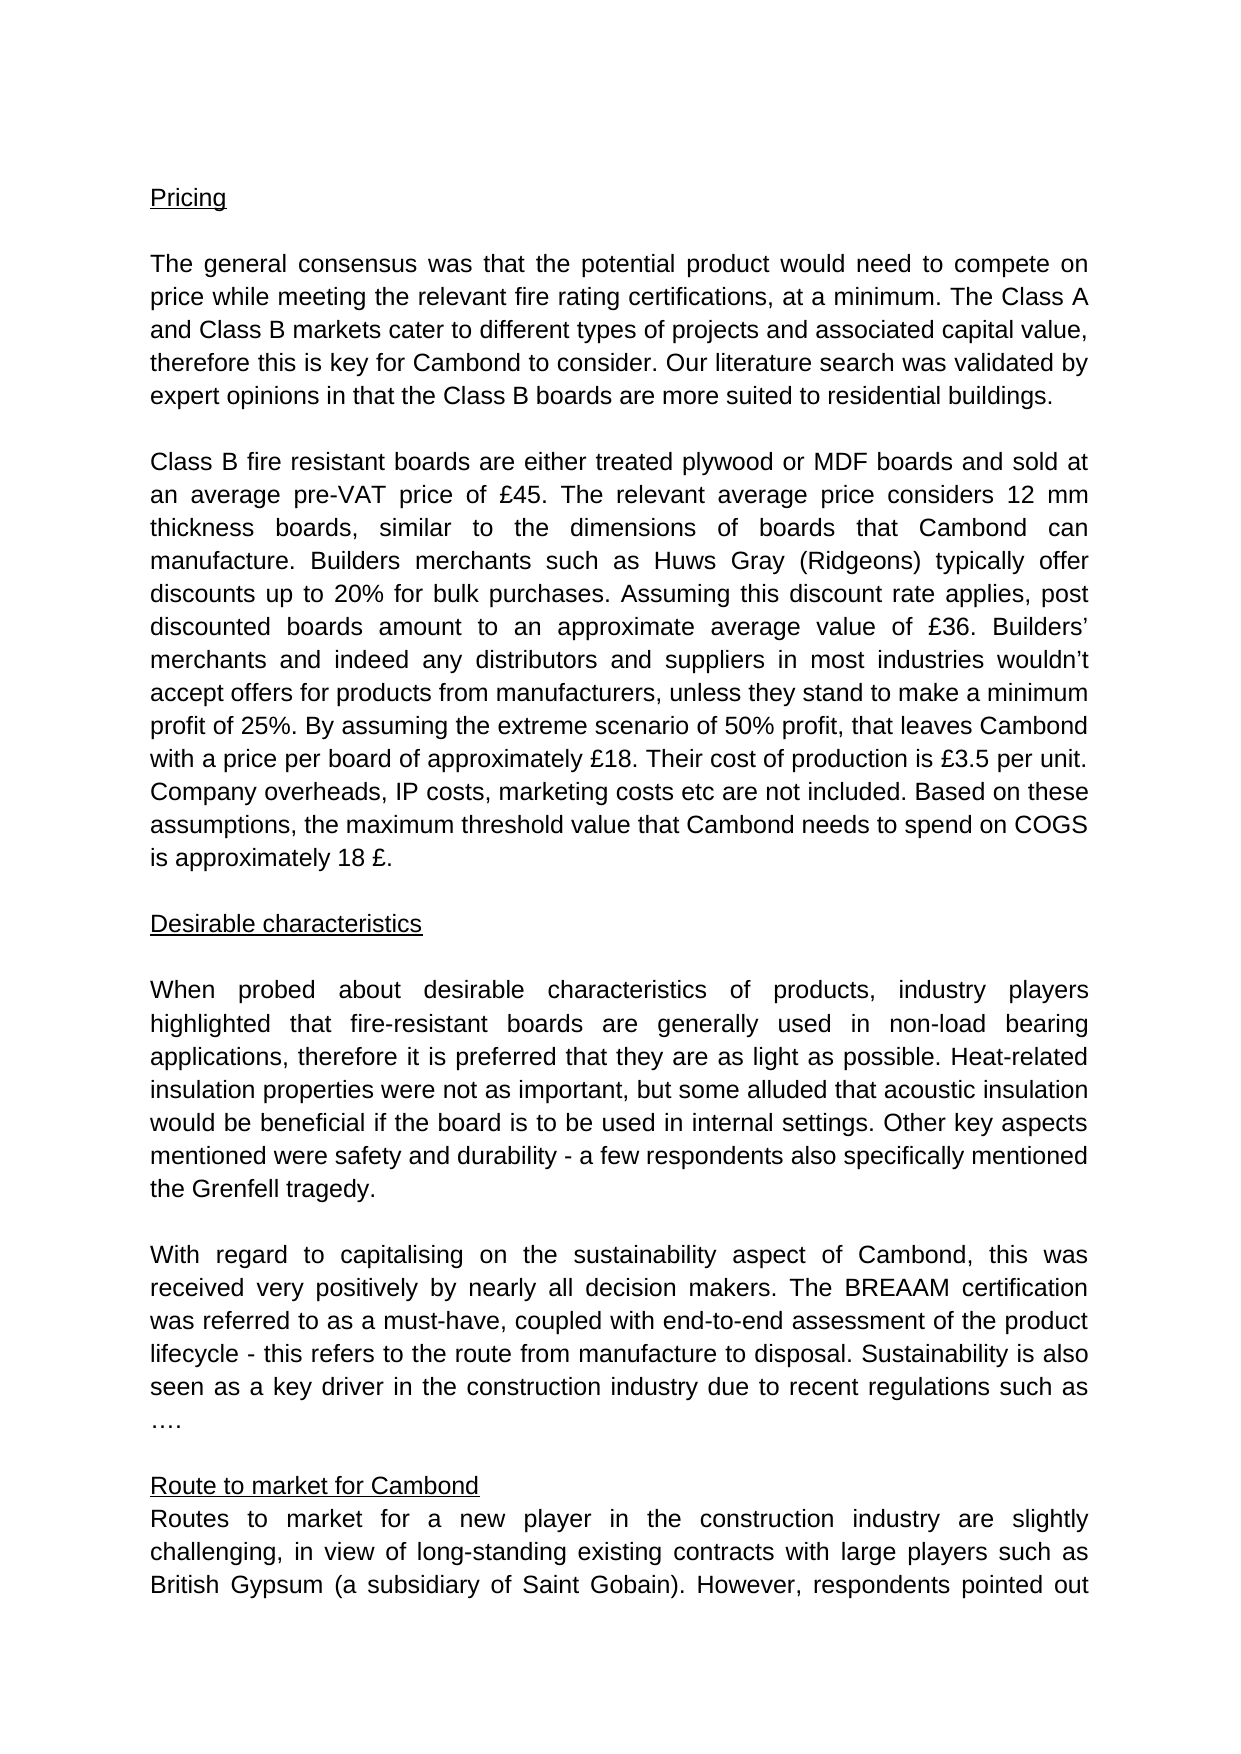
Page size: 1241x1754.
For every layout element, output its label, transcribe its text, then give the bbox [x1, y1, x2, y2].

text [150, 1504, 1090, 1599]
text Class B fire resistant boards are either treated plywood or MDF boards and sold at an average pre-VAT price of £45. The relevant average price considers 12 mm thickness boards, similar to the dimensions of boards that Cambond can manufacture. Builders merchants such as Huws Gray (Ridgeons) typically offer discounts up to 20% for bulk purchases. Assuming this discount rate applies, post discounted boards amount to an approximate average value of £36. Builders’ merchants and indeed any distributors and suppliers in most industries wouldn’t accept offers for products from manufacturers, unless they stand to make a minimum profit of 25%. By assuming the extreme scenario of 50% profit, that leaves Cambond with a price per board of approximately £18. Their cost of production is £3.5 per unit. Company overheads, IP costs, marketing costs etc are not included. Based on these assumptions, the maximum threshold value that Cambond needs to spend on COGS is approximately 18 £. [150, 447, 1090, 872]
text Route to market for Cambond [150, 1471, 1090, 1499]
text Pricing [150, 183, 1090, 212]
text The general consensus was that the potential product would need to compete on price while meeting the relevant fire rating certifications, at a minimum. The Class A and Class B markets cater to different types of projects and associated capital value, therefore this is key for Cambond to consider. Our literature search was validated by expert opinions in that the Class B boards are more suited to residential buildings. [150, 249, 1090, 410]
text Desirable characteristics [150, 909, 1090, 938]
text With regard to capitalising on the sustainability aspect of Cambond, this was received very positively by nearly all decision makers. The BREAAM certification was referred to as a must-have, coupled with end-to-end assessment of the product lifecycle - this refers to the route from manufacture to disposal. Sustainability is also seen as a key driver in the construction industry due to recent regulations such as …. [150, 1240, 1090, 1433]
text When probed about desirable characteristics of products, industry players highlighted that fire-resistant boards are generally used in non-load bearing applications, therefore it is preferred that they are as light as possible. Heat-related insulation properties were not as important, but some alluded that acoustic insulation would be beneficial if the board is to be used in internal settings. Other key aspects mentioned were safety and durability - a few respondents also specifically mentioned the Grenfell tragedy. [150, 976, 1090, 1202]
